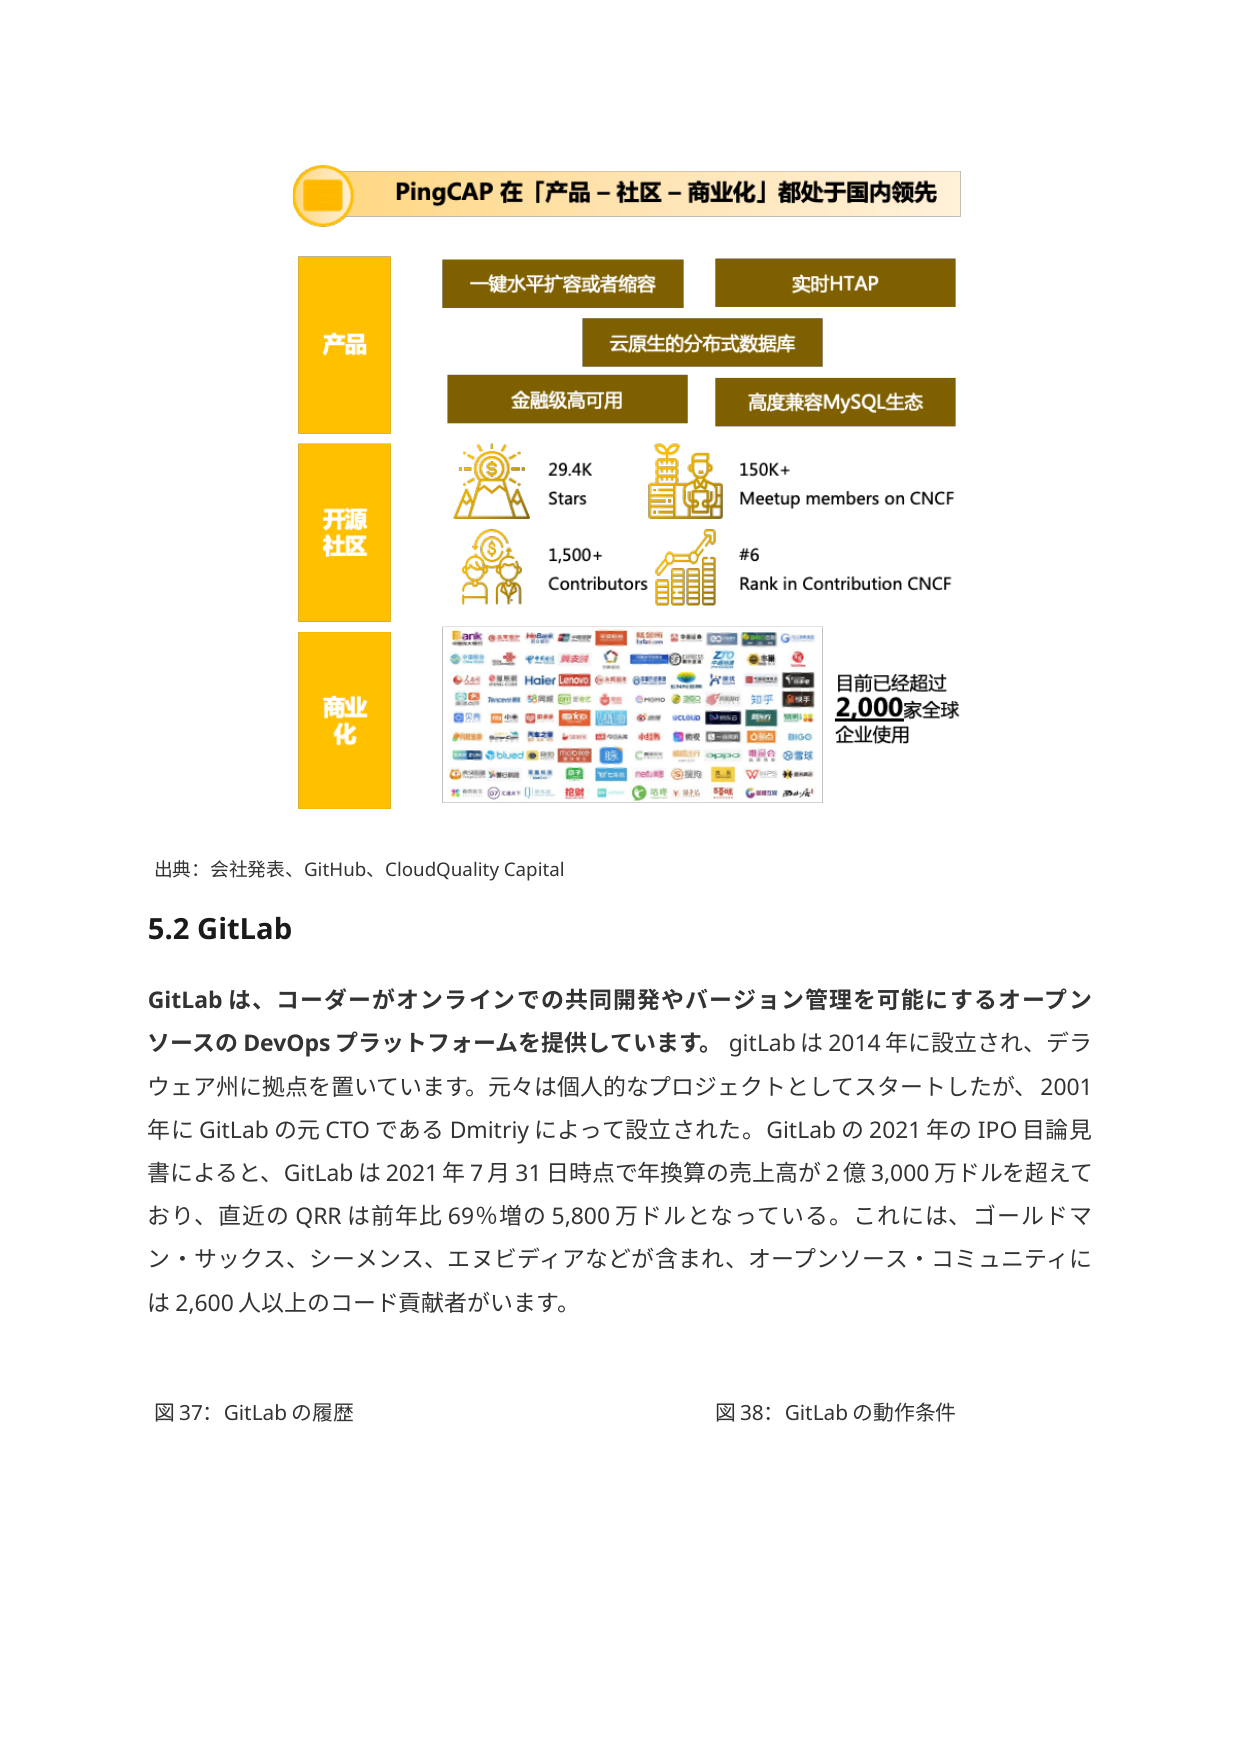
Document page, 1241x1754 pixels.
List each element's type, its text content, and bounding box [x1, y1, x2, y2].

picture [292, 164, 972, 810]
subtitle 5.2 GitLab [148, 908, 1093, 948]
table_header 図37：GitLabの履歴 [148, 1377, 708, 1452]
table_header 図38：GitLabの動作条件 [709, 1377, 1177, 1452]
table_cell 出典：会社発表、GitHub、CloudQuality Capital [148, 836, 1141, 908]
text GitLabは、コーダーがオンラインでの共同開発やバージョン管理を可能にするオープンソースのDevOpsプラットフォームを提供しています。 gitLabは2014年に設立され、デラウェア州に拠点を置いています。元々は個人的なプロジェクトとしてスタートしたが、2001年にGitLabの元CTOであるDmitriyによって設立された。GitLabの2021年のIPO目論見書によると、GitLabは2021年7月31日時点で年換算の売上高が2億3,000万ドルを超えており、直近のQRRは前年比69％増の5,800万ドルとなっている。これには、ゴールドマン・サックス、シーメンス、エヌビディアなどが含まれ、オープンソース・コミュニティには2,600人以上のコード貢献者がいます。 [148, 982, 1093, 1318]
table_cell [148, 146, 1141, 836]
